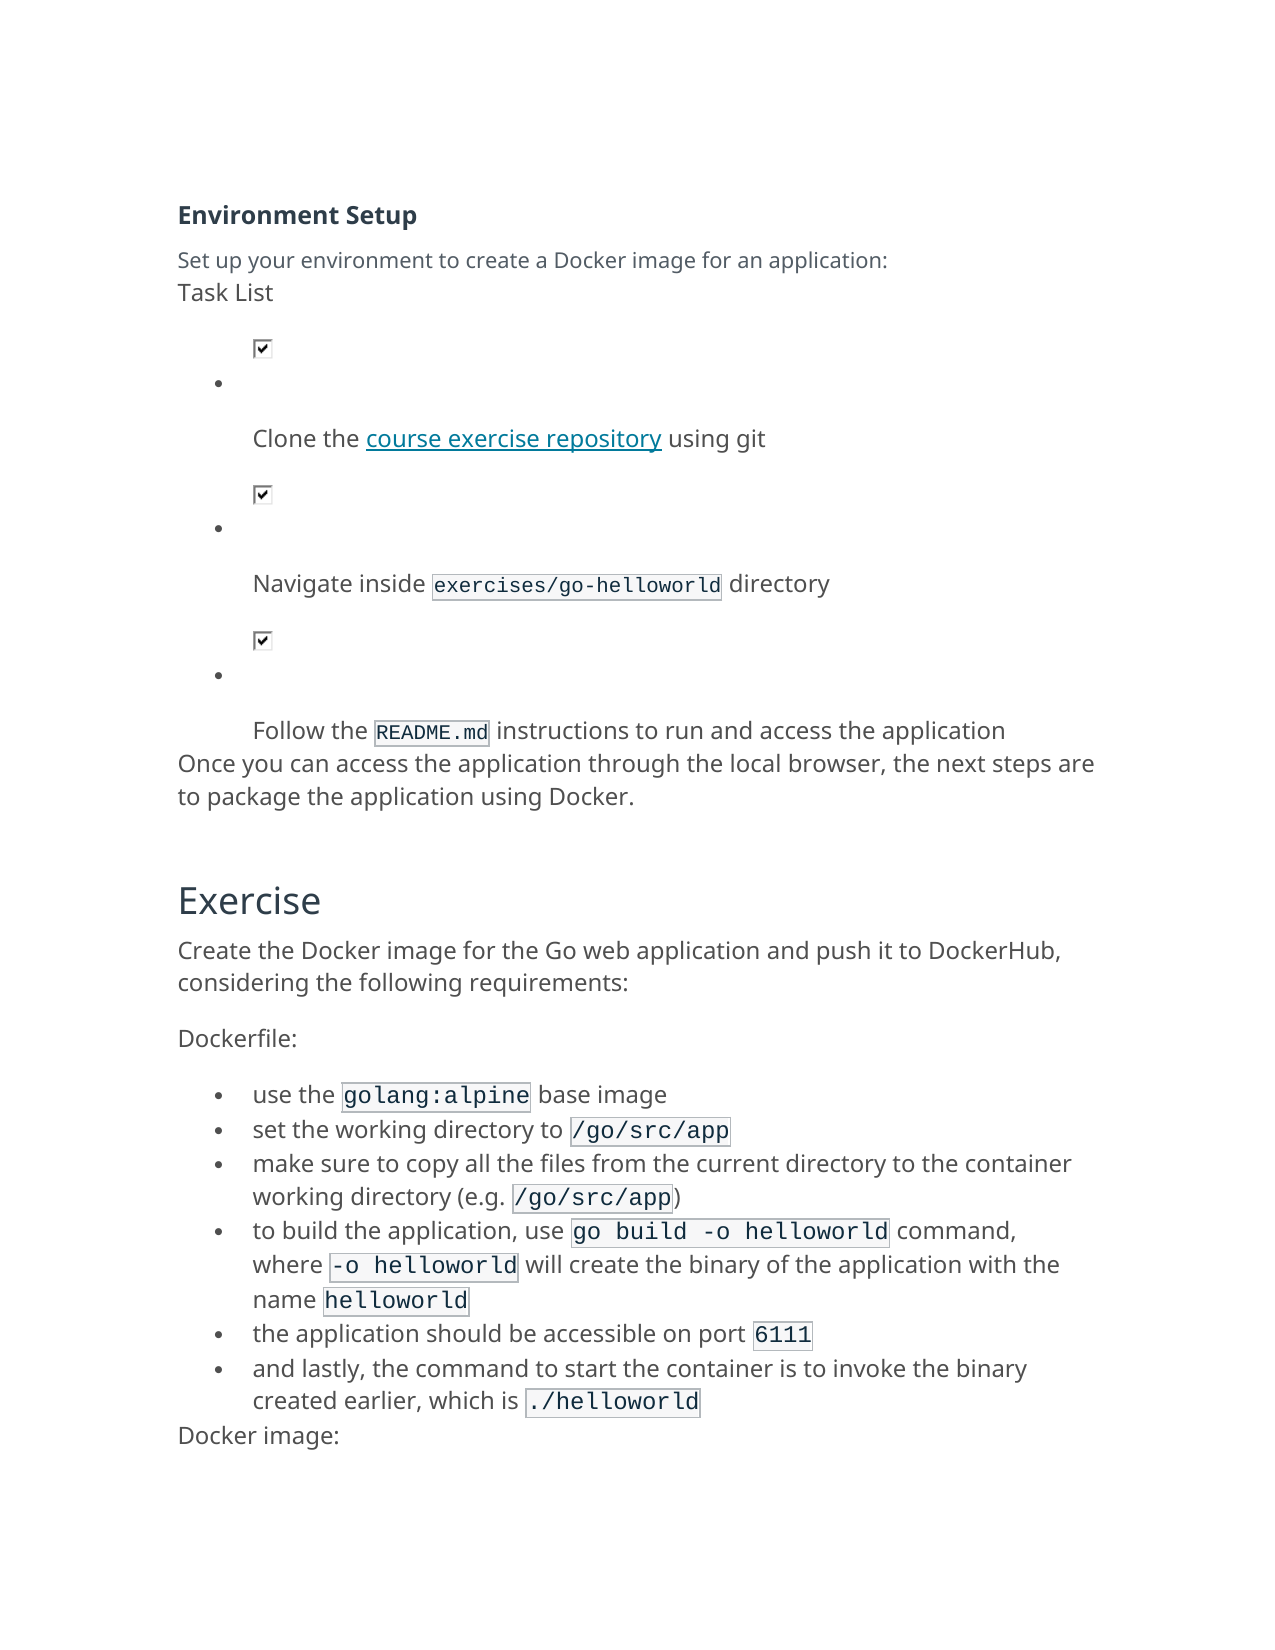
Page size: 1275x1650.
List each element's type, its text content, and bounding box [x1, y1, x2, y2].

list set the working directory to /go/src/app [215, 1113, 1098, 1147]
list the application should be accessible on port 6111 [215, 1317, 1098, 1351]
text Navigate inside exercises/go-helloworld directory [252, 567, 1098, 601]
text Dockerfile: [177, 1022, 1098, 1055]
text Docker image: [177, 1418, 1098, 1451]
subtitle Environment Setup [177, 198, 1098, 232]
text Create the Docker image for the Go web application and push it to DockerHub, considering the following requirements: [177, 933, 1098, 999]
text Once you can access the application through the local browser, the next steps are to package the application using Docker. [177, 747, 1098, 812]
text Set up your environment to create a Docker image for an application: [177, 245, 1098, 275]
list make sure to copy all the files from the current directory to the container working directory (e.g. /go/src/app) [215, 1147, 1098, 1214]
text Task List [177, 275, 1098, 308]
subtitle Exercise [177, 875, 1098, 926]
text Follow the README.md instructions to run and access the application [252, 713, 1098, 747]
text Clone the course exercise repository using git [252, 421, 1098, 454]
list to build the application, use go build -o helloworld command, where -o helloworld will create the binary of the application with the name helloworld [215, 1214, 1098, 1317]
list and lastly, the command to start the container is to invoke the binary created earlier, which is ./helloworld [215, 1351, 1098, 1418]
list use the golang:alpine base image [215, 1078, 1098, 1113]
